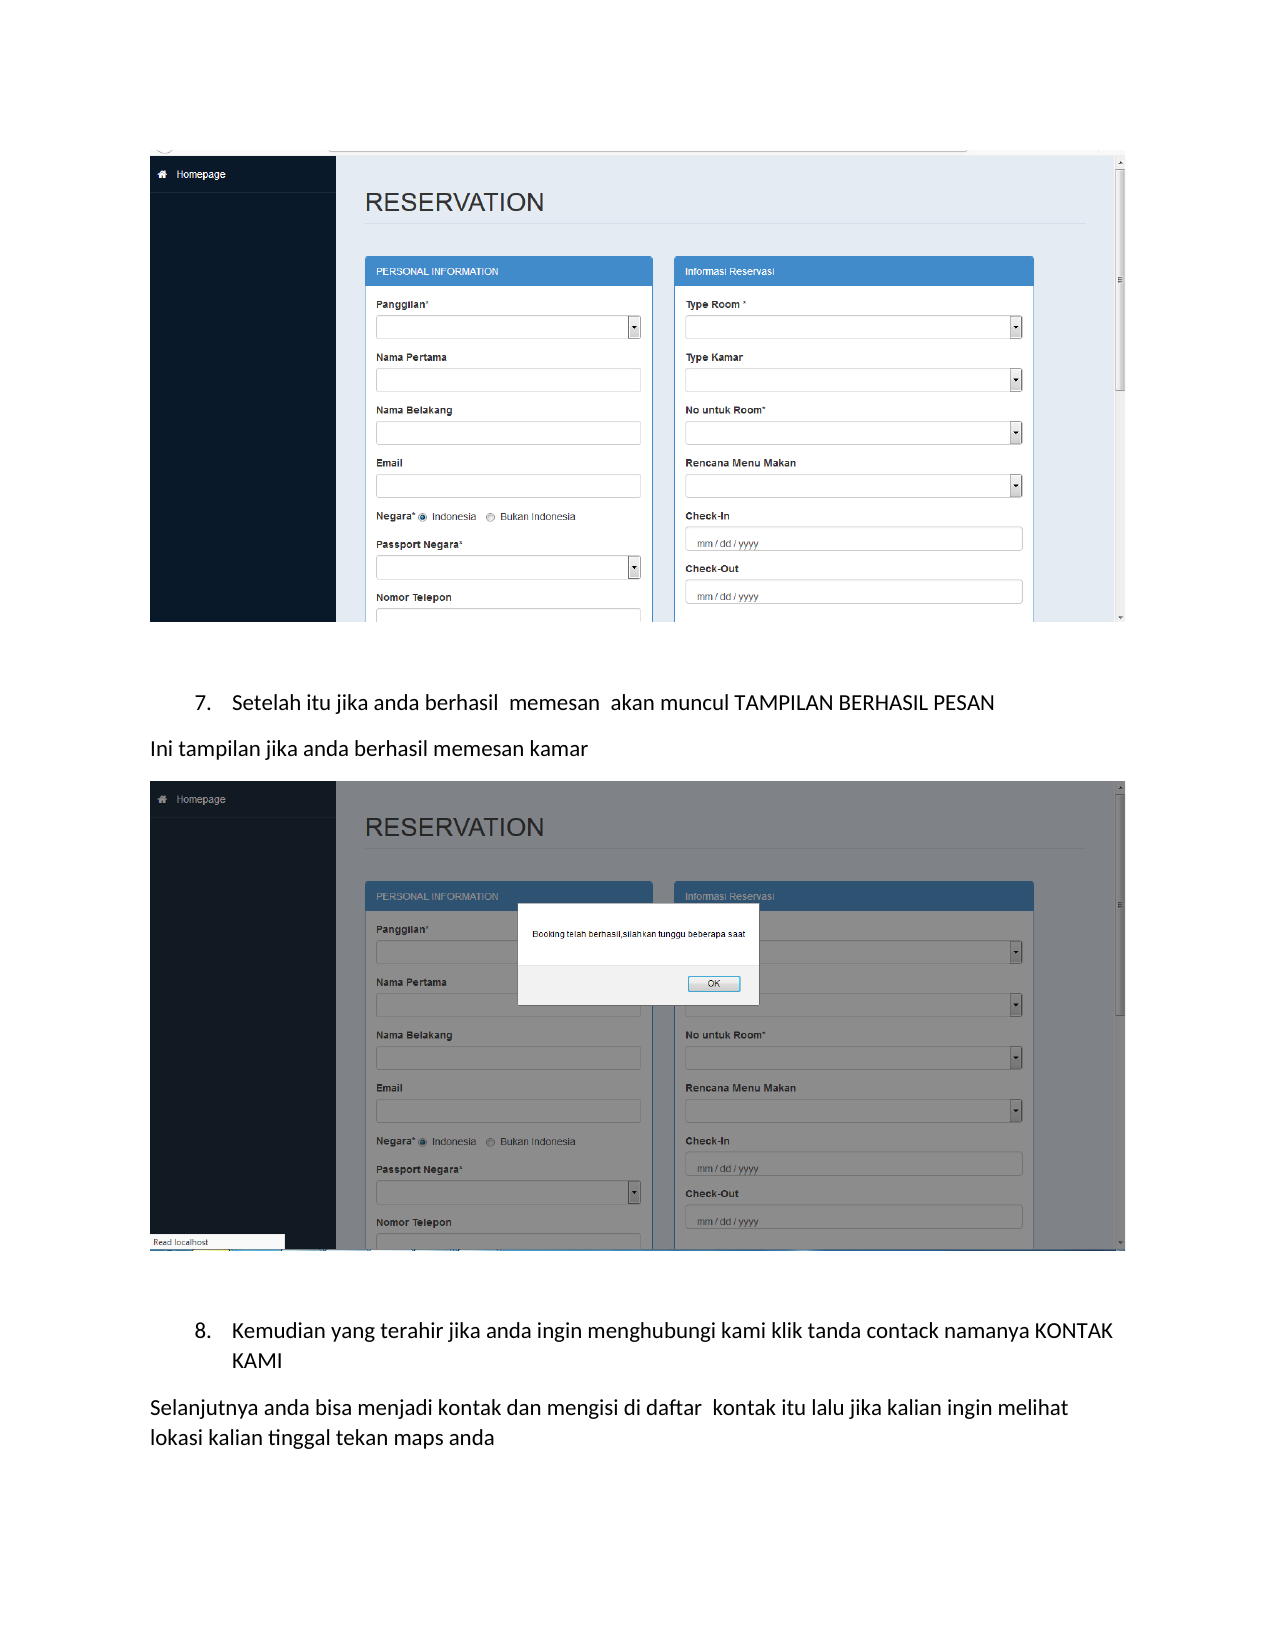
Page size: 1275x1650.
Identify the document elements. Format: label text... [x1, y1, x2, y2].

text Ini tampilan jika anda berhasil memesan kamar [150, 734, 1125, 762]
list Kemudian yang terahir jika anda ingin menghubungi kami klik tanda contack namanya KONTAK KAMI [194, 1316, 1125, 1374]
list Setelah itu jika anda berhasil memesan akan muncul TAMPILAN BERHASIL PESAN [194, 688, 1125, 716]
picture [150, 150, 1125, 622]
picture [150, 781, 1125, 1251]
text Selanjutnya anda bisa menjadi kontak dan mengisi di daftar kontak itu lalu jika kalian ingin melihat lokasi kalian tinggal tekan maps anda [150, 1393, 1125, 1451]
